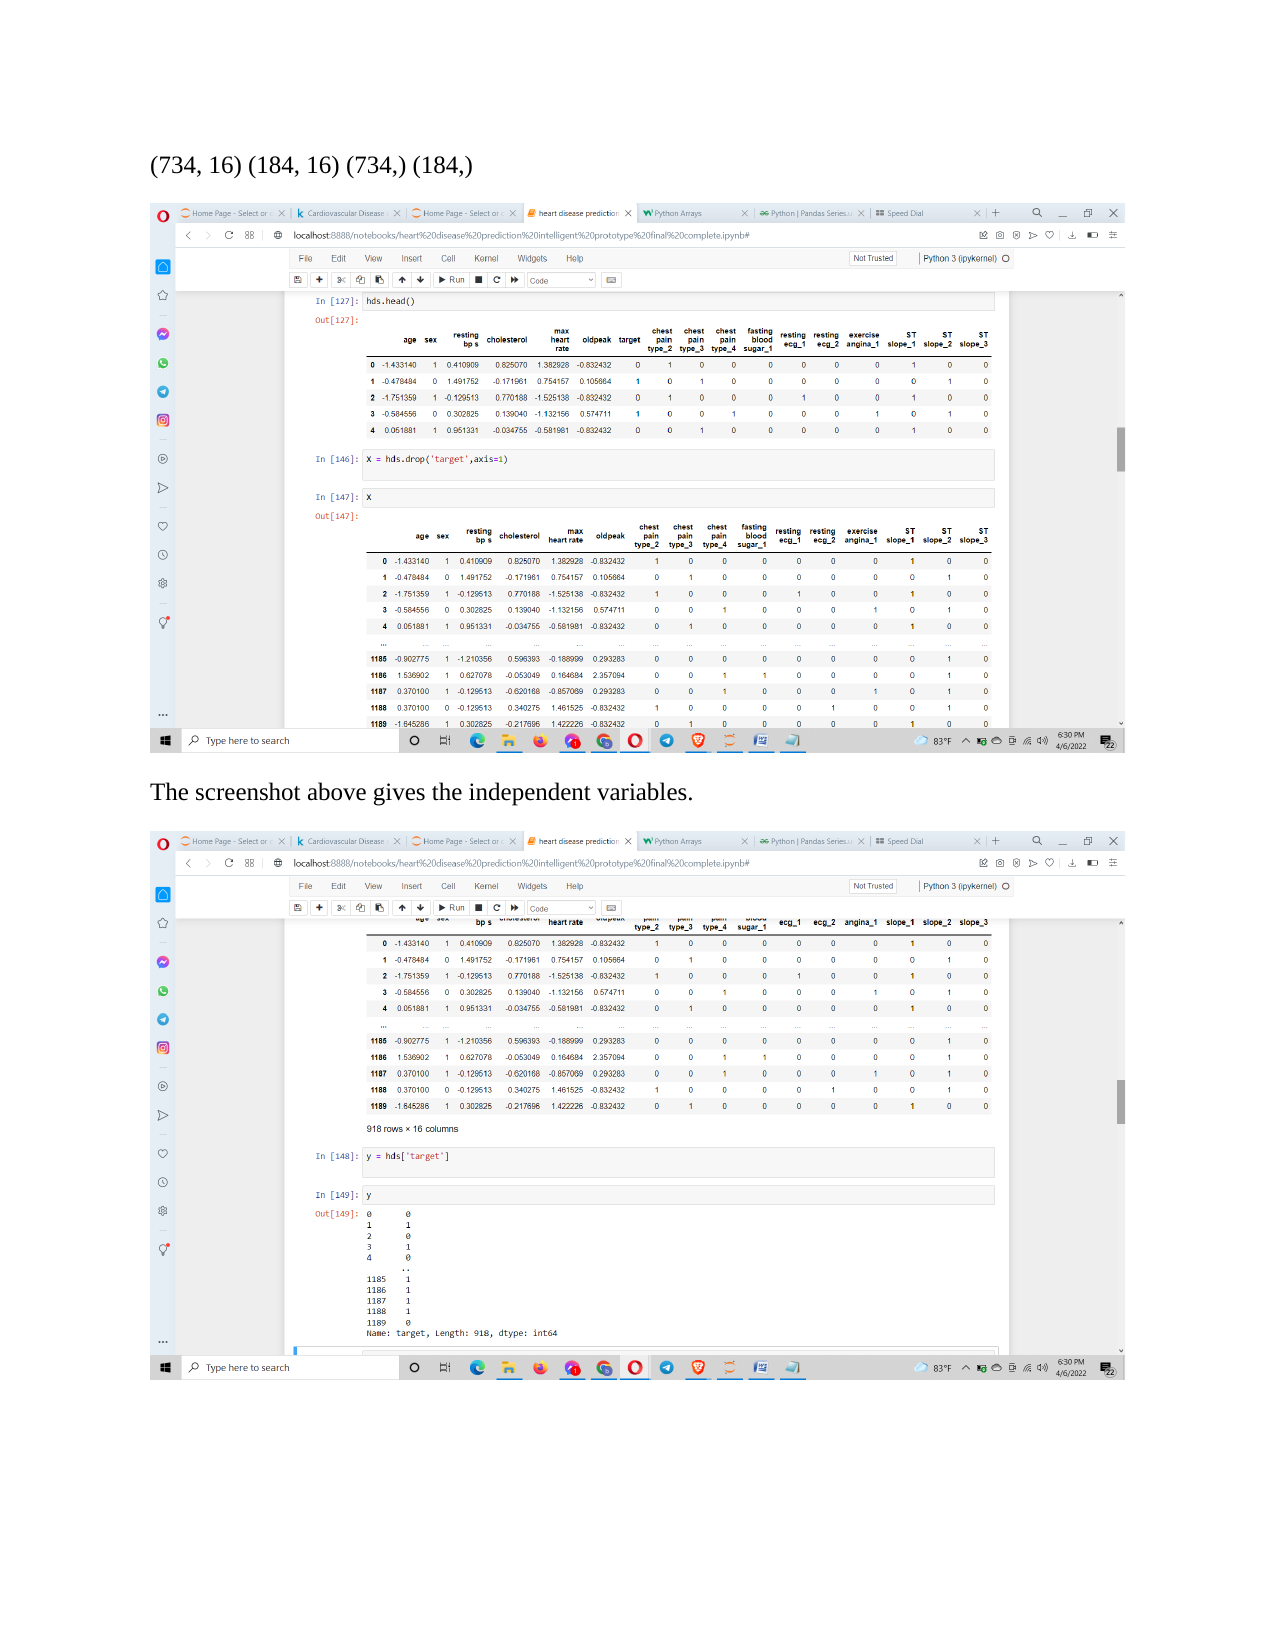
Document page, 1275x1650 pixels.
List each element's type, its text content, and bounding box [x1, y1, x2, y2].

text The screenshot above gives the independent variables. [150, 777, 1125, 806]
picture [150, 831, 1125, 1380]
text (734, 16) (184, 16) (734,) (184,) [150, 150, 1125, 179]
picture [150, 203, 1125, 753]
